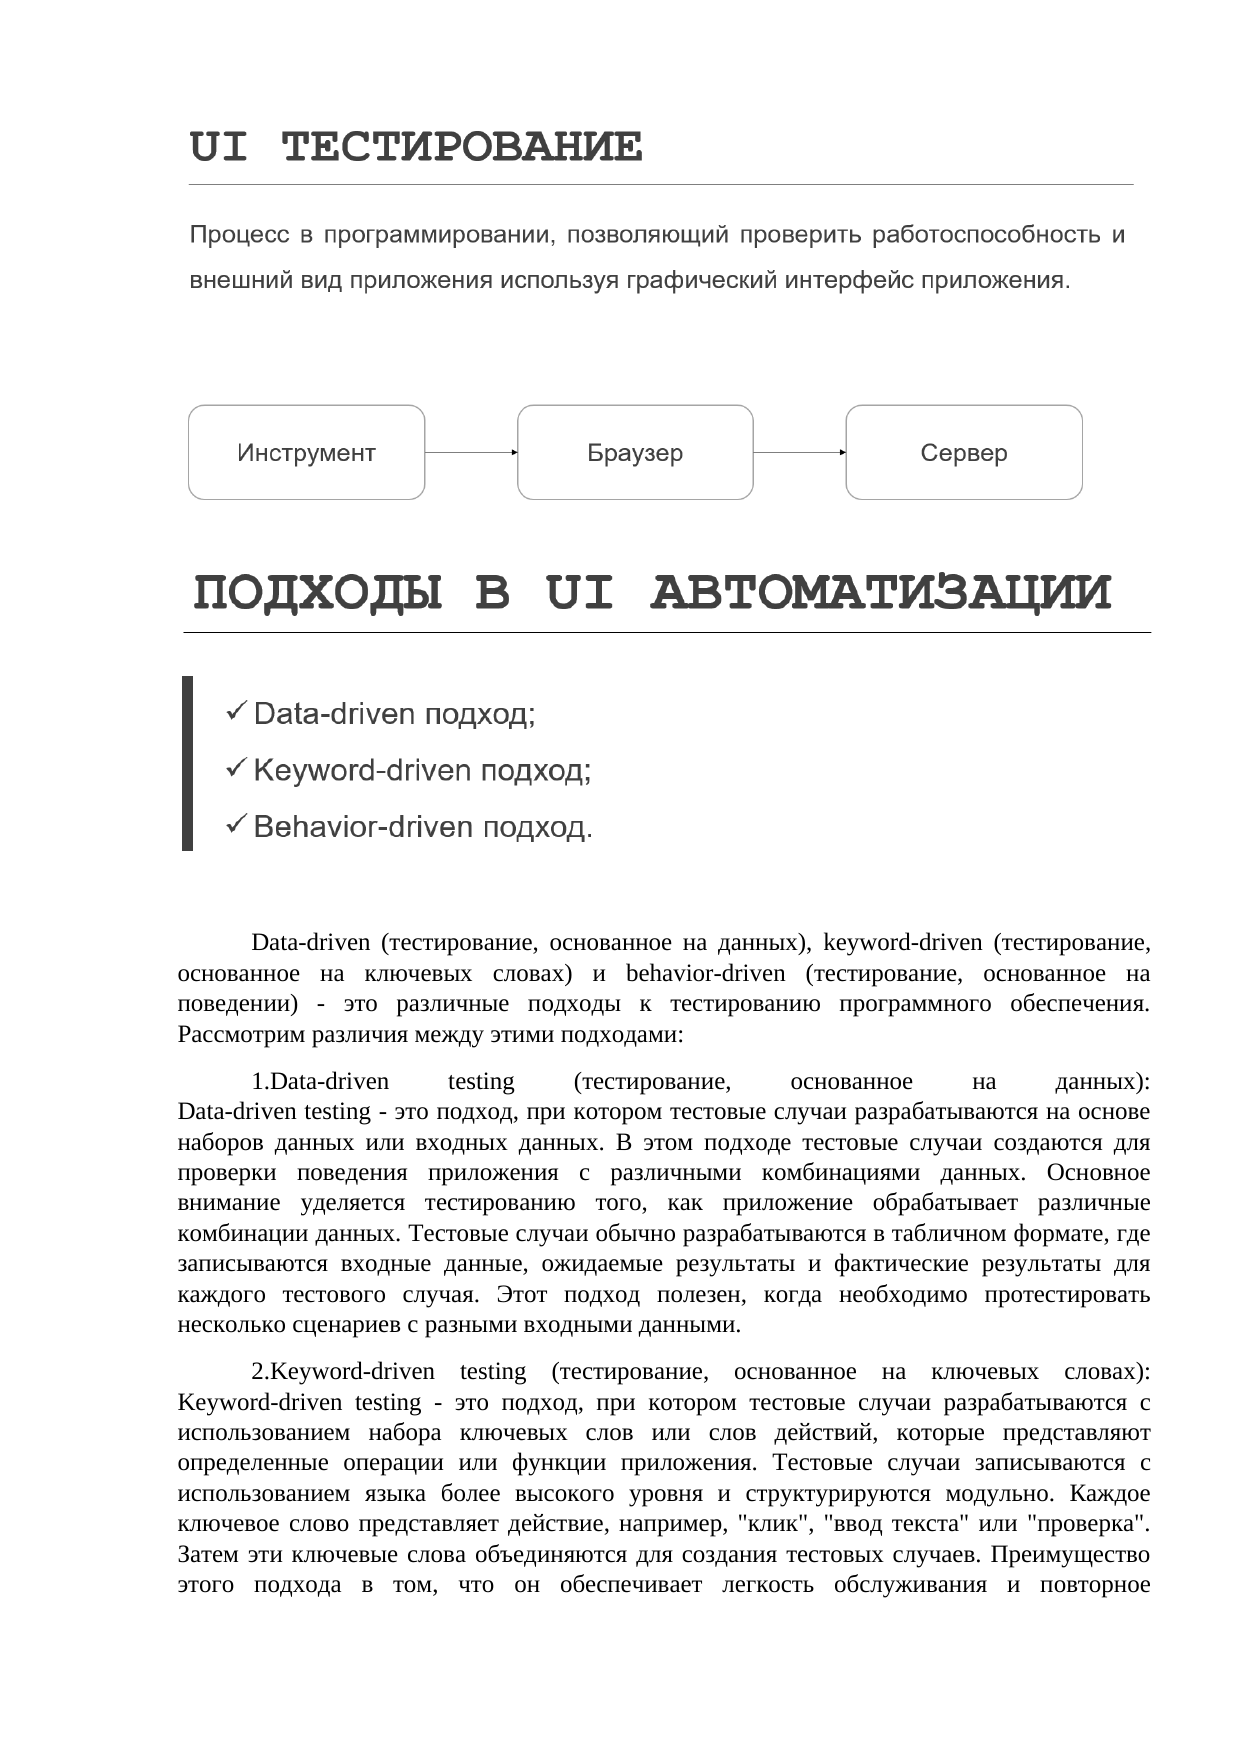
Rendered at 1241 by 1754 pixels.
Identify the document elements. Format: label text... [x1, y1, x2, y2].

picture [177, 118, 1152, 899]
text 1.Data-driven testing (тестирование, основанное на данных): Data-driven testing - это подход, при котором тестовые случаи разрабатываются на основе наборов данных или входных данных. В этом подходе тестовые случаи создаются для проверки поведения приложения с различными комбинациями данных. Основное внимание уделяется тестированию того, как приложение обрабатывает различные комбинации данных. Тестовые случаи обычно разрабатываются в табличном формате, где записываются входные данные, ожидаемые результаты и фактические результаты для каждого тестового случая. Этот подход полезен, когда необходимо протестировать несколько сценариев с разными входными данными. [177, 1066, 1152, 1338]
text Data-driven (тестирование, основанное на данных), keyword-driven (тестирование, основанное на ключевых словах) и behavior-driven (тестирование, основанное на поведении) - это различные подходы к тестированию программного обеспечения. Рассмотрим различия между этими подходами: [177, 927, 1152, 1047]
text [177, 1356, 1152, 1598]
